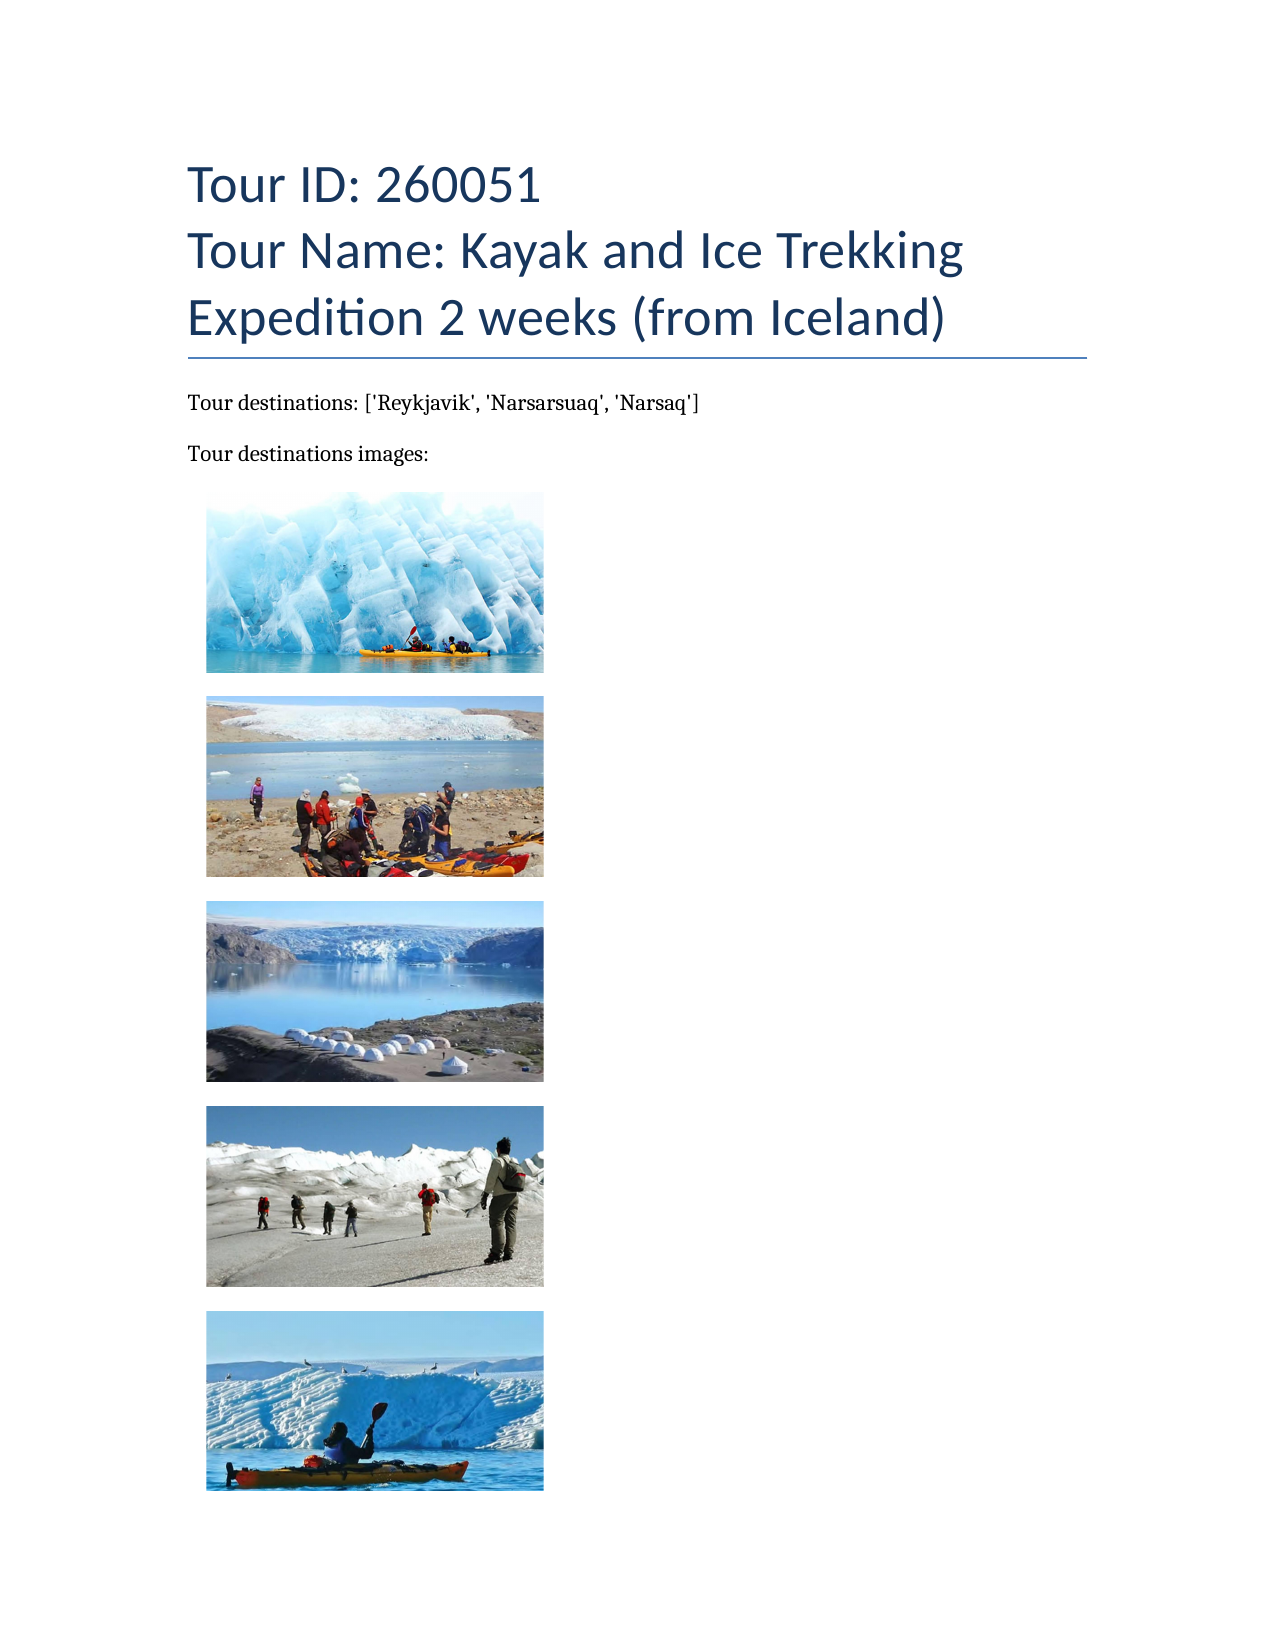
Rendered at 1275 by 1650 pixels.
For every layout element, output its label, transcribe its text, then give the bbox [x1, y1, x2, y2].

picture [206, 1106, 544, 1287]
picture [206, 901, 544, 1082]
picture [206, 696, 544, 877]
title Tour ID: 260051 Tour Name: Kayak and Ice Trekking Expedition 2 weeks (from Iceland) [187, 150, 1087, 359]
picture [206, 1311, 544, 1491]
text Tour destinations: ['Reykjavik', 'Narsarsuaq', 'Narsaq'] [187, 390, 1087, 416]
picture [206, 492, 544, 673]
text Tour destinations images: [187, 441, 1087, 467]
